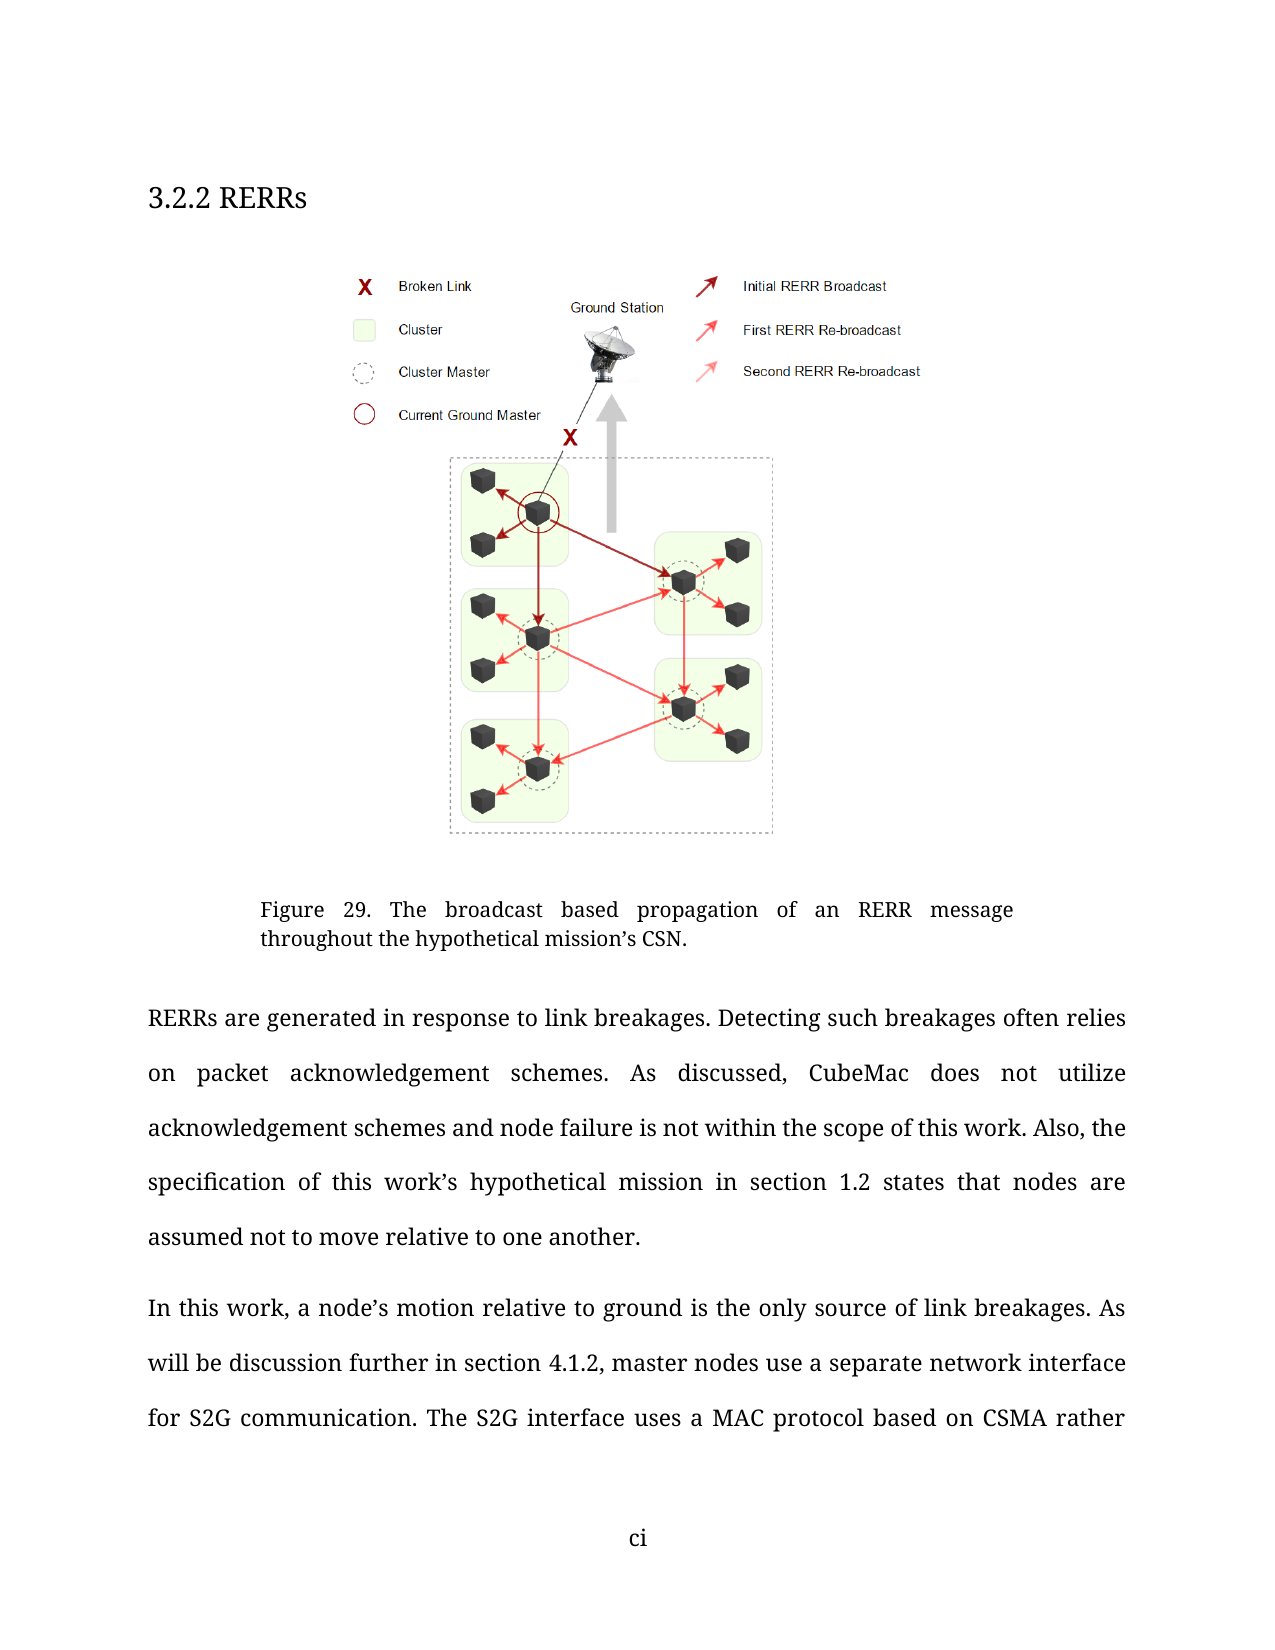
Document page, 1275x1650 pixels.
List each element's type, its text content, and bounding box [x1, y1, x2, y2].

text RERRs are generated in response to link breakages. Detecting such breakages often relies on packet acknowledgement schemes. As discussed, CubeMac does not utilize acknowledgement schemes and node failure is not within the scope of this work. Also, the specification of this work’s hypothetical mission in section 1.2 states that nodes are assumed not to move relative to one another. [148, 1002, 1127, 1252]
text Figure 29. The broadcast based propagation of an RERR message throughout the hypothetical mission’s CSN. [260, 895, 1015, 952]
subtitle RERRs [148, 177, 1127, 217]
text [148, 1292, 1127, 1433]
picture [344, 262, 931, 856]
